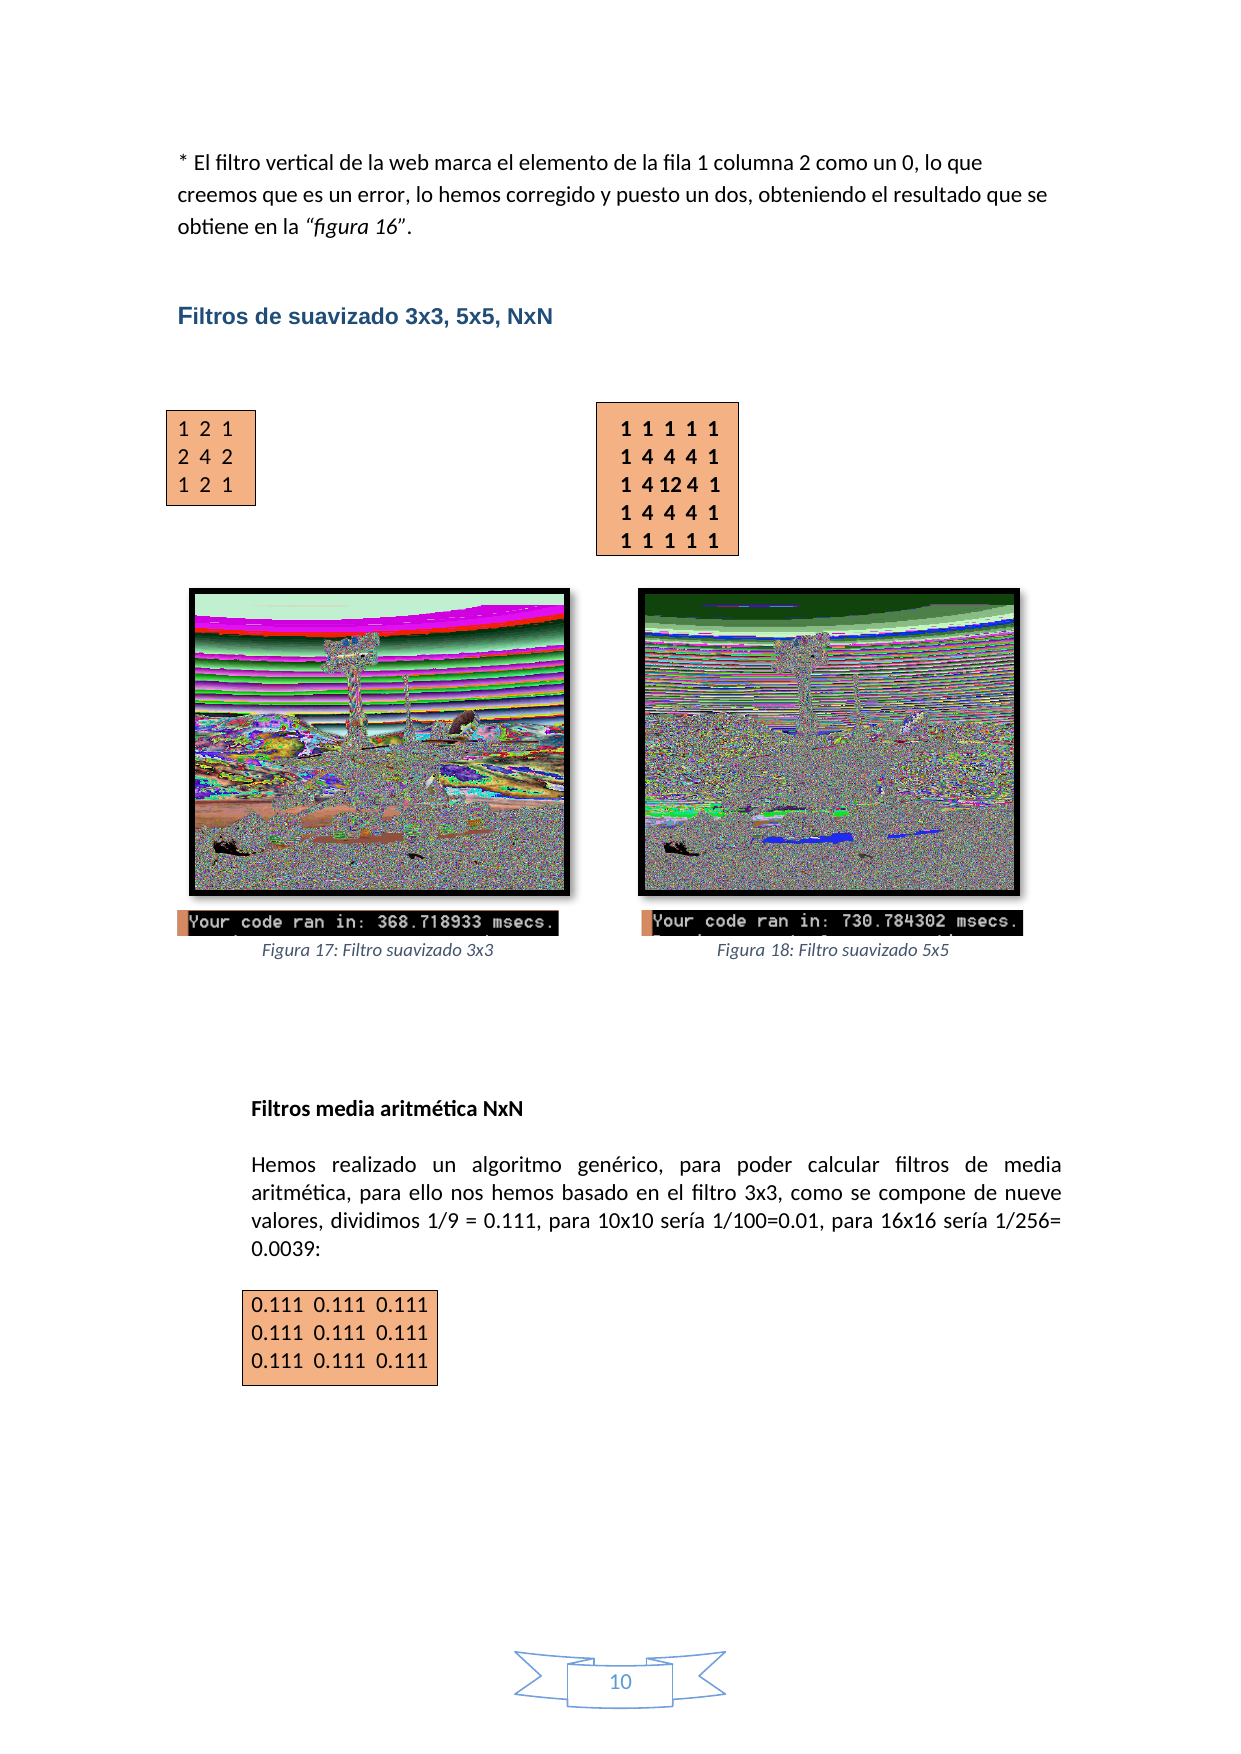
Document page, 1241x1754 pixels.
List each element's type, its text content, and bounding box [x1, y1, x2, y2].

text 1 4 4 4 1 [177, 498, 1063, 526]
text 1 2 1 1 4 12 4 1 [177, 470, 1063, 498]
picture [177, 910, 559, 936]
picture [195, 594, 564, 890]
text 0.111 0.111 0.111 [251, 1318, 1063, 1346]
text Filtros media aritmética NxN [177, 1094, 1063, 1122]
picture [641, 910, 1024, 936]
text 0.111 0.111 0.111 [251, 1290, 1063, 1318]
text Hemos realizado un algoritmo genérico, para poder calcular filtros de media aritmética, para ello nos hemos basado en el filtro 3x3, como se compone de nueve valores, dividimos 1/9 = 0.111, para 10x10 sería 1/100=0.01, para 16x16 sería 1/256= 0.0039: [251, 1150, 1063, 1262]
text 2 4 2 1 4 4 4 1 [177, 442, 1063, 470]
text 0.111 0.111 0.111 [251, 1346, 1063, 1374]
text Figura 17: Filtro suavizado 3x3 Figura 18: Filtro suavizado 5x5 [177, 938, 1063, 961]
picture [645, 594, 1014, 890]
text 1 1 1 1 1 [177, 526, 1063, 554]
text 1 2 1 1 1 1 1 1 [177, 414, 1063, 442]
subtitle Filtros de suavizado 3x3, 5x5, NxN [177, 301, 1063, 330]
text * El filtro vertical de la web marca el elemento de la fila 1 columna 2 como un 0, lo que creemos que es un error, lo hemos corregido y puesto un dos, obteniendo el resultado que se obtiene en la “figura 16”. [177, 148, 1063, 240]
